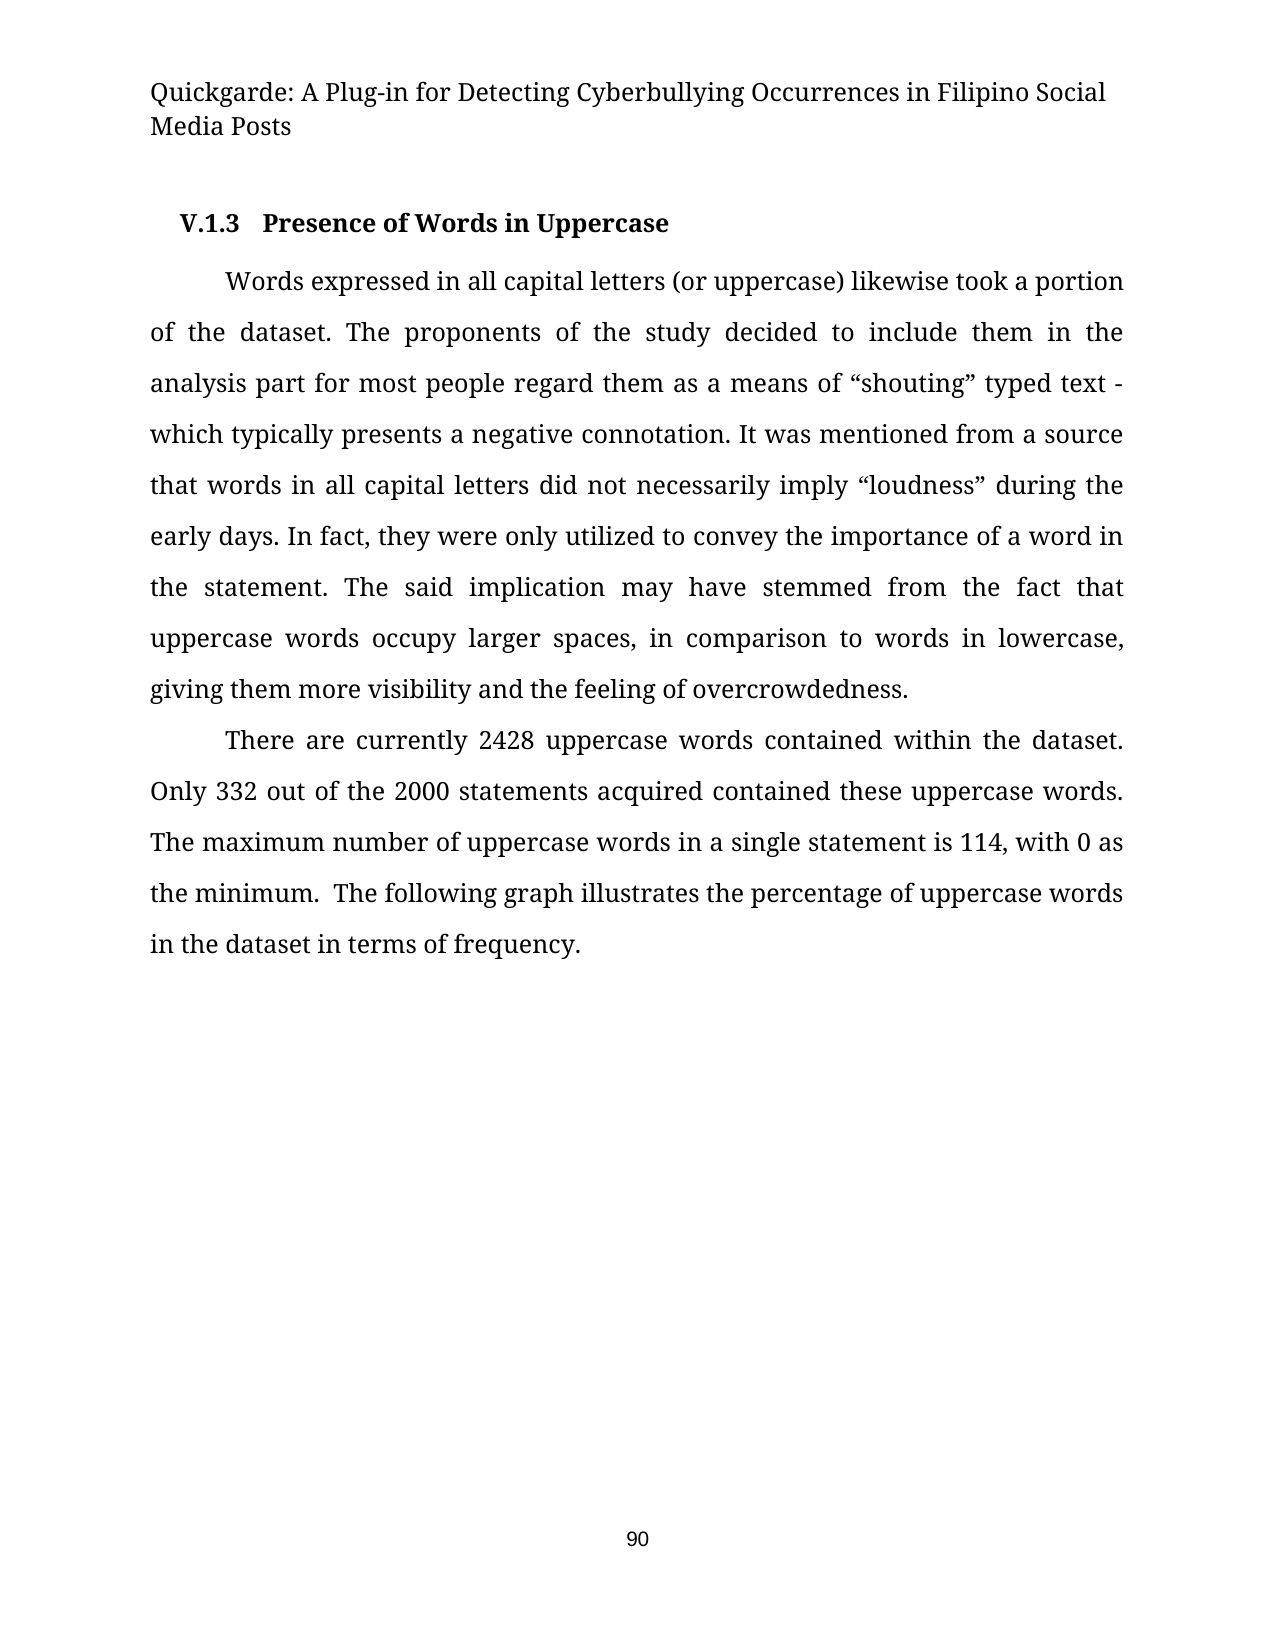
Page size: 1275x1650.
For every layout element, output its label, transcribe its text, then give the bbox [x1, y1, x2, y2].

text Words expressed in all capital letters (or uppercase) likewise took a portion of the dataset. The proponents of the study decided to include them in the analysis part for most people regard them as a means of “shouting” typed text - which typically presents a negative connotation. It was mentioned from a source that words in all capital letters did not necessarily imply “loudness” during the early days. In fact, they were only utilized to convey the importance of a word in the statement. The said implication may have stemmed from the fact that uppercase words occupy larger spaces, in comparison to words in lowercase, giving them more visibility and the feeling of overcrowdedness. [150, 263, 1125, 706]
text There are currently 2428 uppercase words contained within the dataset. Only 332 out of the 2000 statements acquired contained these uppercase words. The maximum number of uppercase words in a single statement is 114, with 0 as the minimum. The following graph illustrates the percentage of uppercase words in the dataset in terms of frequency. [150, 723, 1125, 961]
subtitle Presence of Words in Uppercase [179, 205, 1125, 239]
